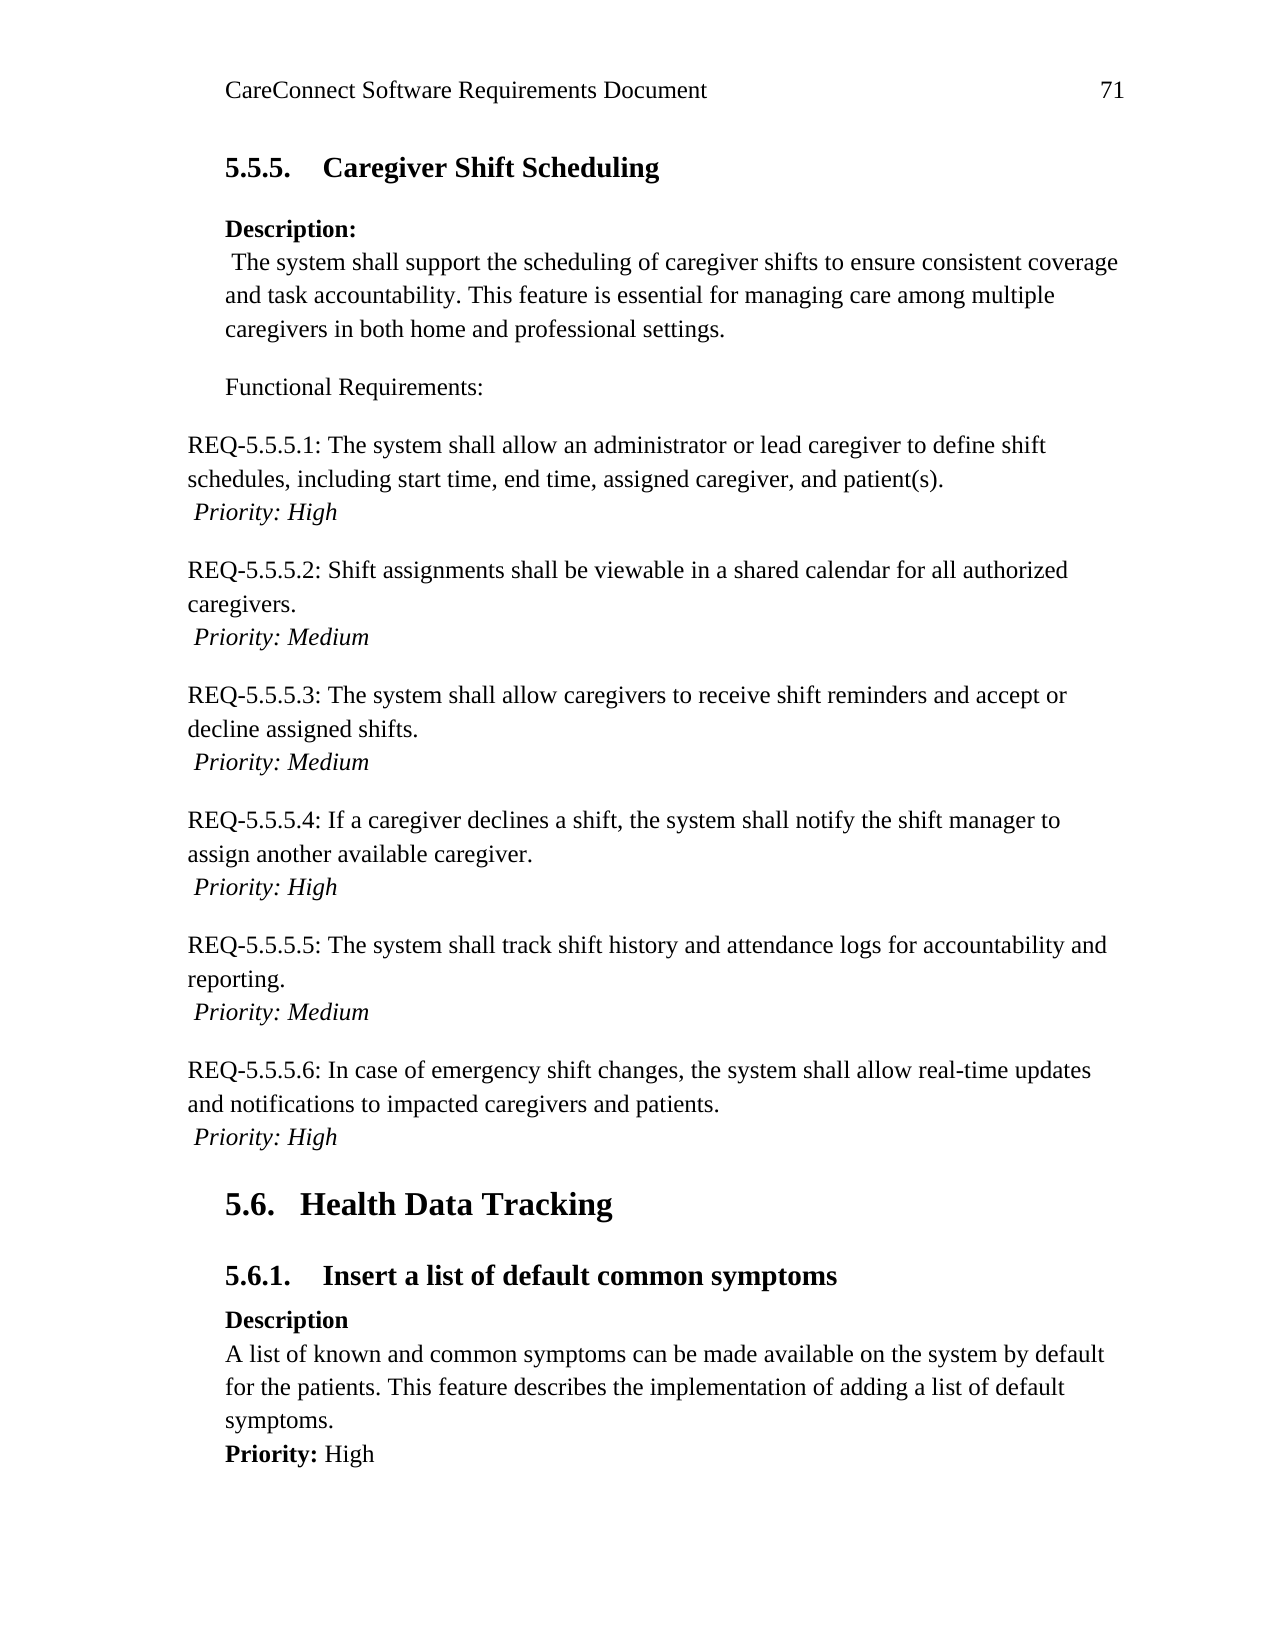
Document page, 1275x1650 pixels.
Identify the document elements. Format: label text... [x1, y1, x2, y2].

text REQ-5.5.5.5: The system shall track shift history and attendance logs for accountability and reporting. Priority: Medium [187, 931, 1125, 1026]
subtitle Health Data Tracking [225, 1185, 1125, 1223]
text Description [225, 1305, 1125, 1334]
text Priority: High [225, 1439, 1125, 1467]
text Functional Requirements: [225, 372, 1125, 401]
text REQ-5.5.5.3: The system shall allow caregivers to receive shift reminders and accept or decline assigned shifts. Priority: Medium [187, 681, 1125, 776]
subtitle Caregiver Shift Scheduling [225, 150, 1125, 183]
text A list of known and common symptoms can be made available on the system by default for the patients. This feature describes the implementation of adding a list of default symptoms. [225, 1339, 1125, 1434]
text Description: The system shall support the scheduling of caregiver shifts to ensure consistent coverage and task accountability. This feature is essential for managing care among multiple caregivers in both home and professional settings. [225, 214, 1125, 343]
text REQ-5.5.5.6: In case of emergency shift changes, the system shall allow real-time updates and notifications to impacted caregivers and patients. Priority: High [187, 1056, 1125, 1151]
subtitle Insert a list of default common symptoms [225, 1258, 1125, 1292]
text REQ-5.5.5.4: If a caregiver declines a shift, the system shall notify the shift manager to assign another available caregiver. Priority: High [187, 806, 1125, 901]
text REQ-5.5.5.1: The system shall allow an administrator or lead caregiver to define shift schedules, including start time, end time, assigned caregiver, and patient(s). Priority: High [187, 431, 1125, 526]
text REQ-5.5.5.2: Shift assignments shall be viewable in a shared calendar for all authorized caregivers. Priority: Medium [187, 556, 1125, 651]
